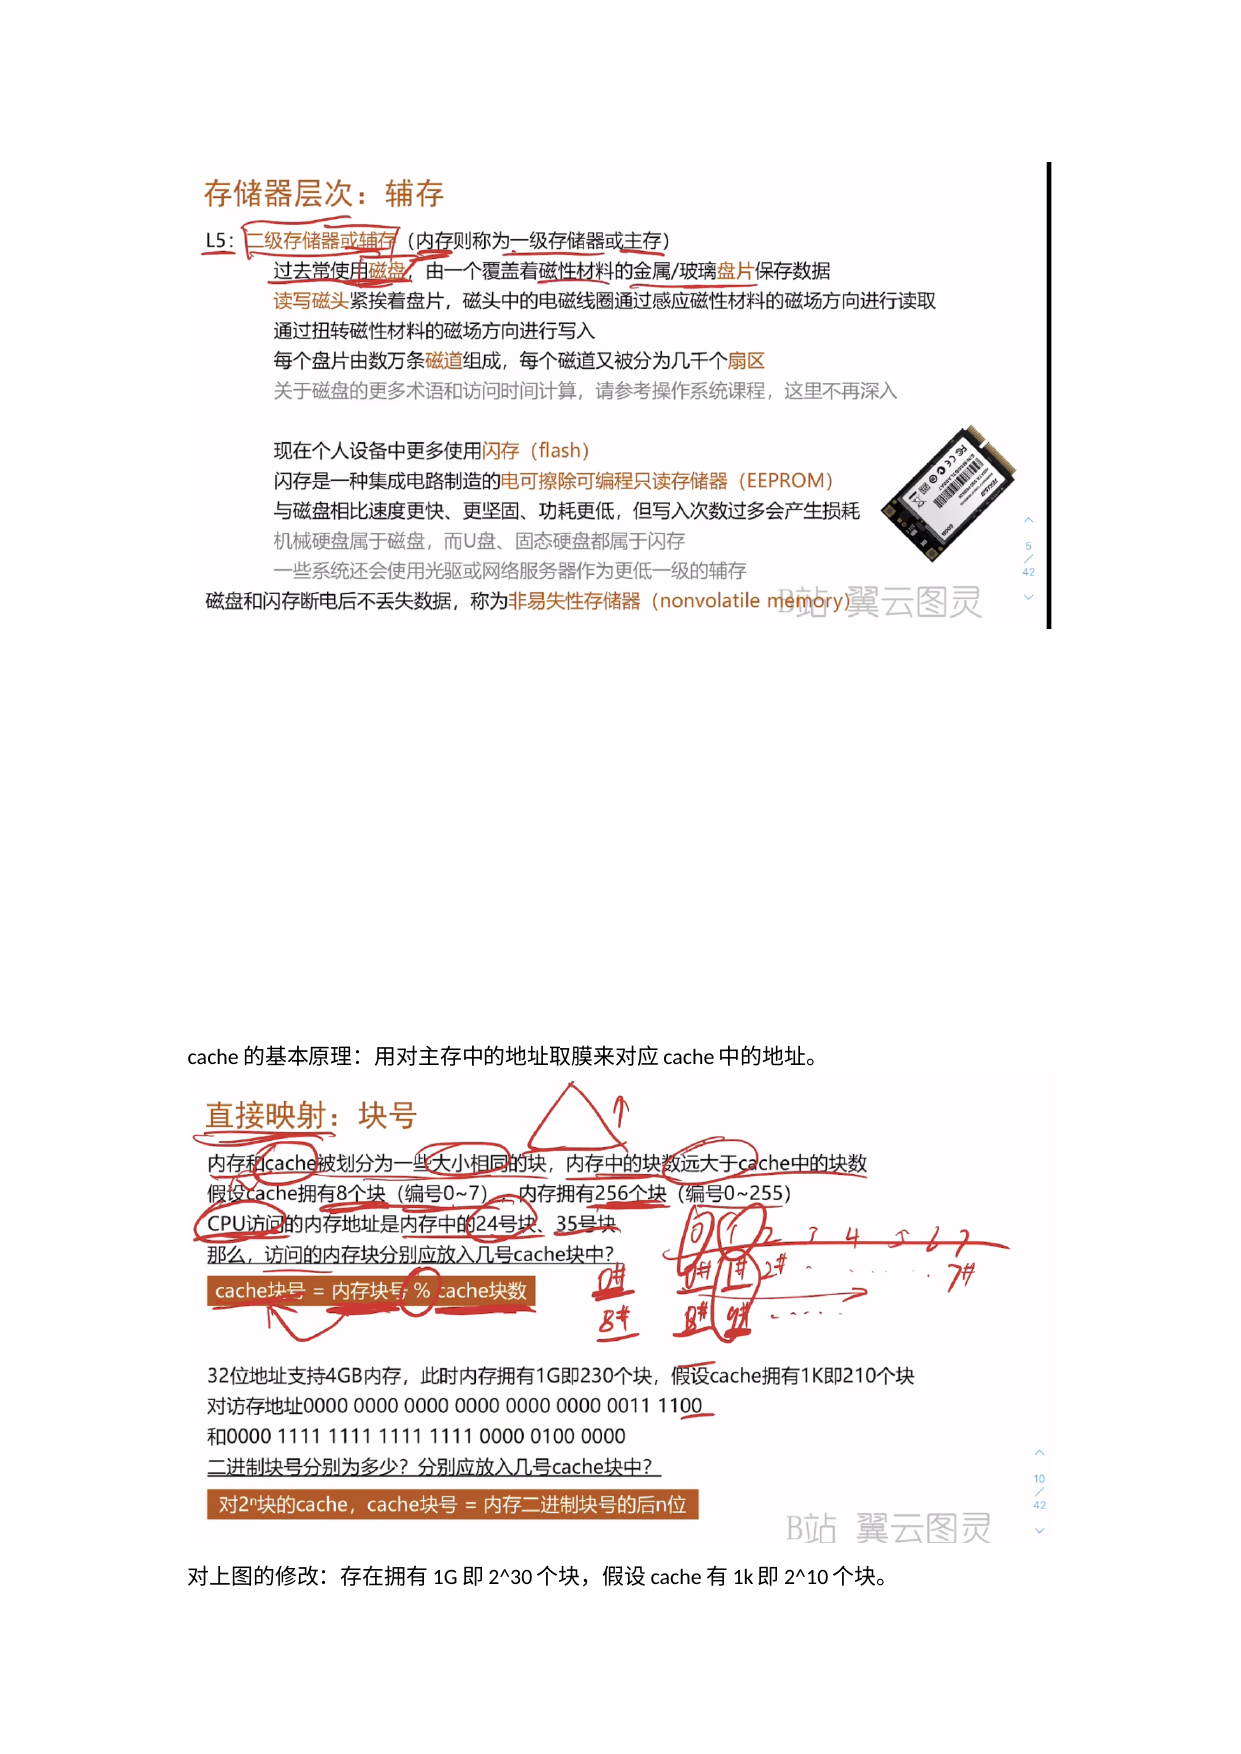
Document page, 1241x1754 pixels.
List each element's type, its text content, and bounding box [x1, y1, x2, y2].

picture [187, 1072, 1052, 1543]
list 对上图的修改：存在拥有1G即2^30个块，假设cache有1k即2^10个块。 [187, 1559, 1053, 1592]
picture [187, 162, 1052, 629]
list cache的基本原理：用对主存中的地址取膜来对应cache中的地址。 [187, 1039, 1053, 1072]
